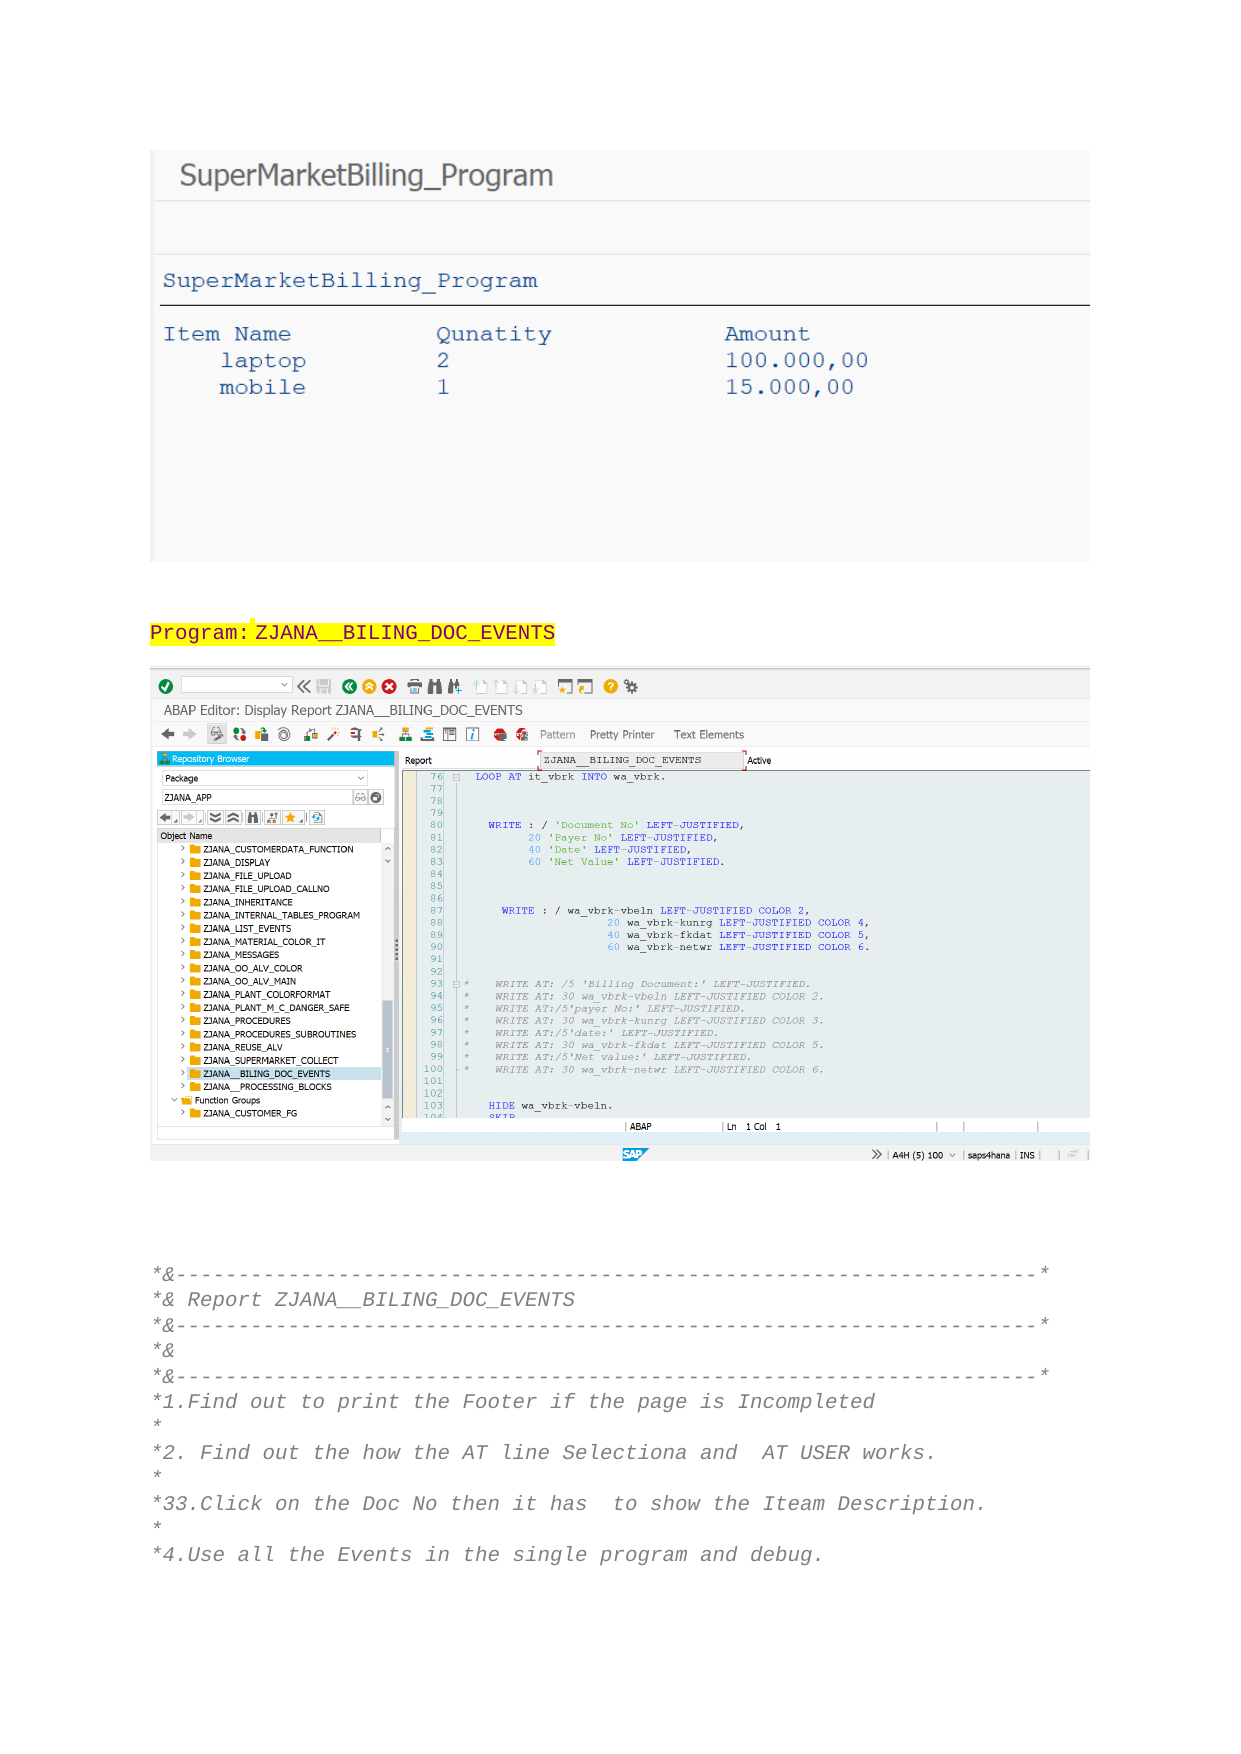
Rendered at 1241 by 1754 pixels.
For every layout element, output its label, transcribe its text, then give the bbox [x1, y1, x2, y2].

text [150, 1263, 1090, 1593]
picture [150, 150, 1091, 562]
picture [150, 665, 1091, 1161]
text Program: ZJANA__BILING_DOC_EVENTS [255, 622, 1090, 646]
